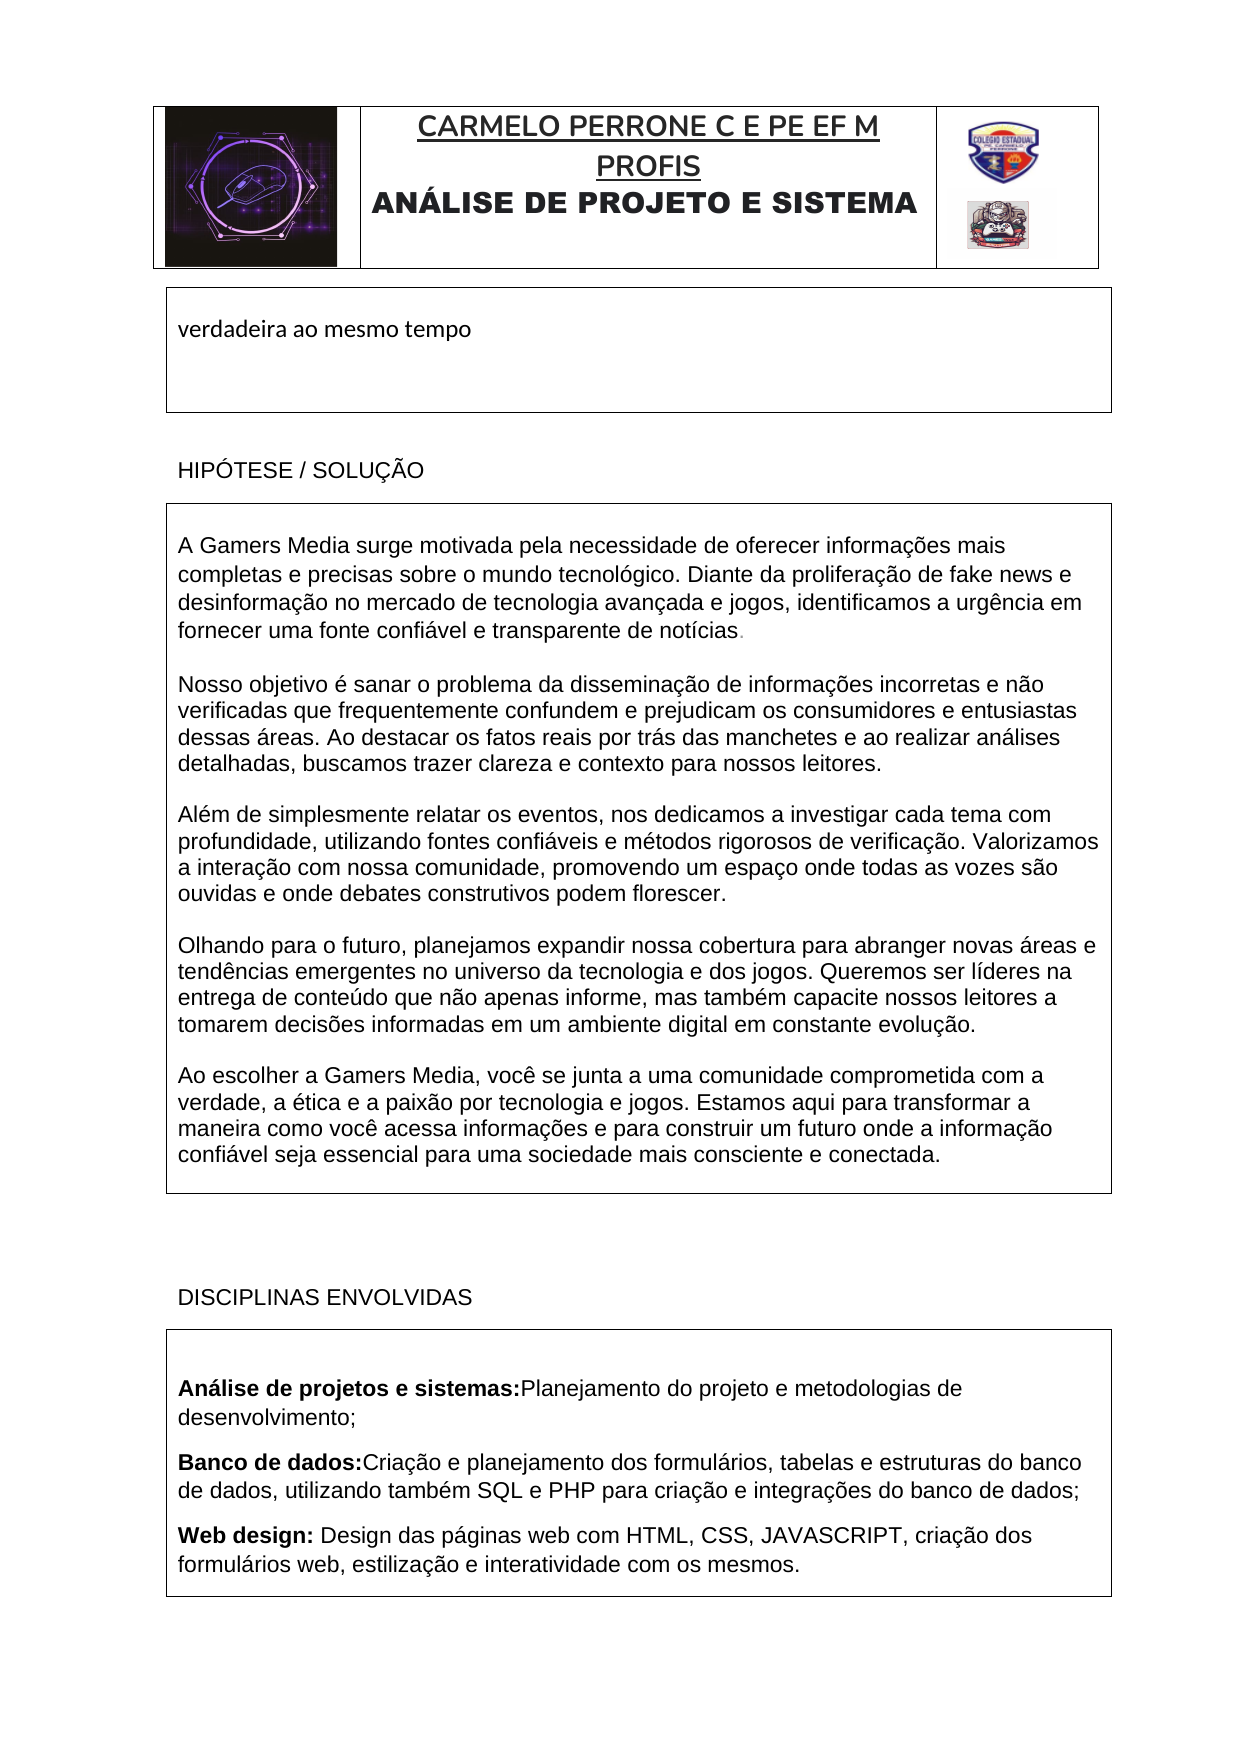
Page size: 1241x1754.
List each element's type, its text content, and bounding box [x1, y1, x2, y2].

picture [165, 107, 338, 267]
text DISCIPLINAS ENVOLVIDAS [177, 1284, 1004, 1310]
picture [947, 107, 1057, 259]
text HIPÓTESE / SOLUÇÃO [177, 457, 1122, 484]
table_header A Gamers Media surge motivada pela necessidade de oferecer informações mais completas e precisas sobre o mundo tecnológico. Diante da proliferação de fake news e desinformação no mercado de tecnologia avançada e jogos, identificamos a urgência em fornecer uma fonte confiável e transparente de notícias. Nosso objetivo é sanar o problema da disseminação de informações incorretas e não verificadas que frequentemente confundem e prejudicam os consumidores e entusiastas dessas áreas. Ao destacar os fatos reais por trás das manchetes e ao realizar análises detalhadas, buscamos trazer clareza e contexto para nossos leitores. Além de simplesmente relatar os eventos, nos dedicamos a investigar cada tema com profundidade, utilizando fontes confiáveis e métodos rigorosos de verificação. Valorizamos a interação com nossa comunidade, promovendo um espaço onde todas as vozes são ouvidas e onde debates construtivos podem florescer. Olhando para o futuro, planejamos expandir nossa cobertura para abranger novas áreas e tendências emergentes no universo da tecnologia e dos jogos. Queremos ser líderes na entrega de conteúdo que não apenas informe, mas também capacite nossos leitores a tomarem decisões informadas em um ambiente digital em constante evolução. Ao escolher a Gamers Media, você se junta a uma comunidade comprometida com a verdade, a ética e a paixão por tecnologia e jogos. Estamos aqui para transformar a maneira como você acessa informações e para construir um futuro onde a informação confiável seja essencial para uma sociedade mais consciente e conectada. [167, 504, 1111, 1192]
table_header Análise de projetos e sistemas:Planejamento do projeto e metodologias de desenvolvimento; Banco de dados:Criação e planejamento dos formulários, tabelas e estruturas do banco de dados, utilizando também SQL e PHP para criação e integrações do banco de dados; Web design: Design das páginas web com HTML, CSS, JAVASCRIPT, criação dos formulários web, estilização e interatividade com os mesmos. [167, 1330, 1111, 1596]
